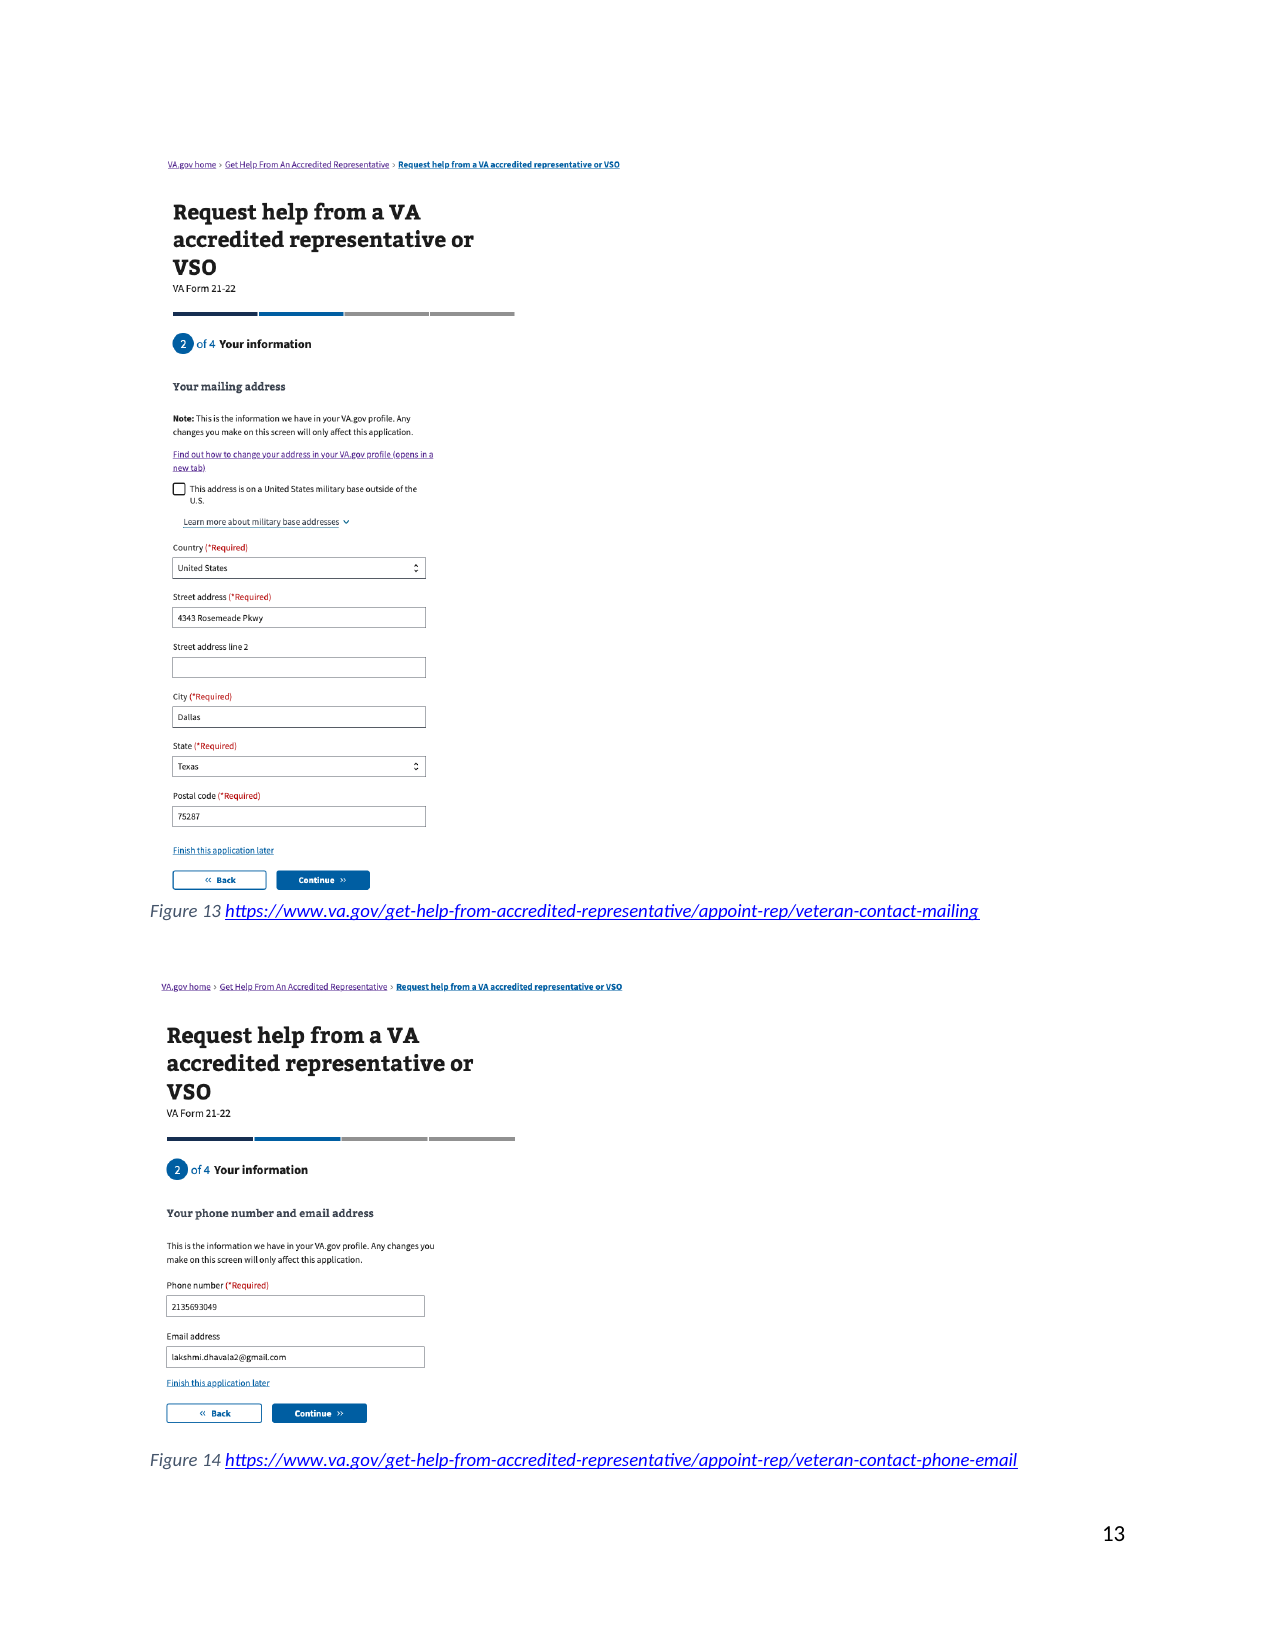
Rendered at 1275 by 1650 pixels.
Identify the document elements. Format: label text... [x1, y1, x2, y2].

picture [150, 971, 636, 1436]
picture [150, 150, 637, 900]
